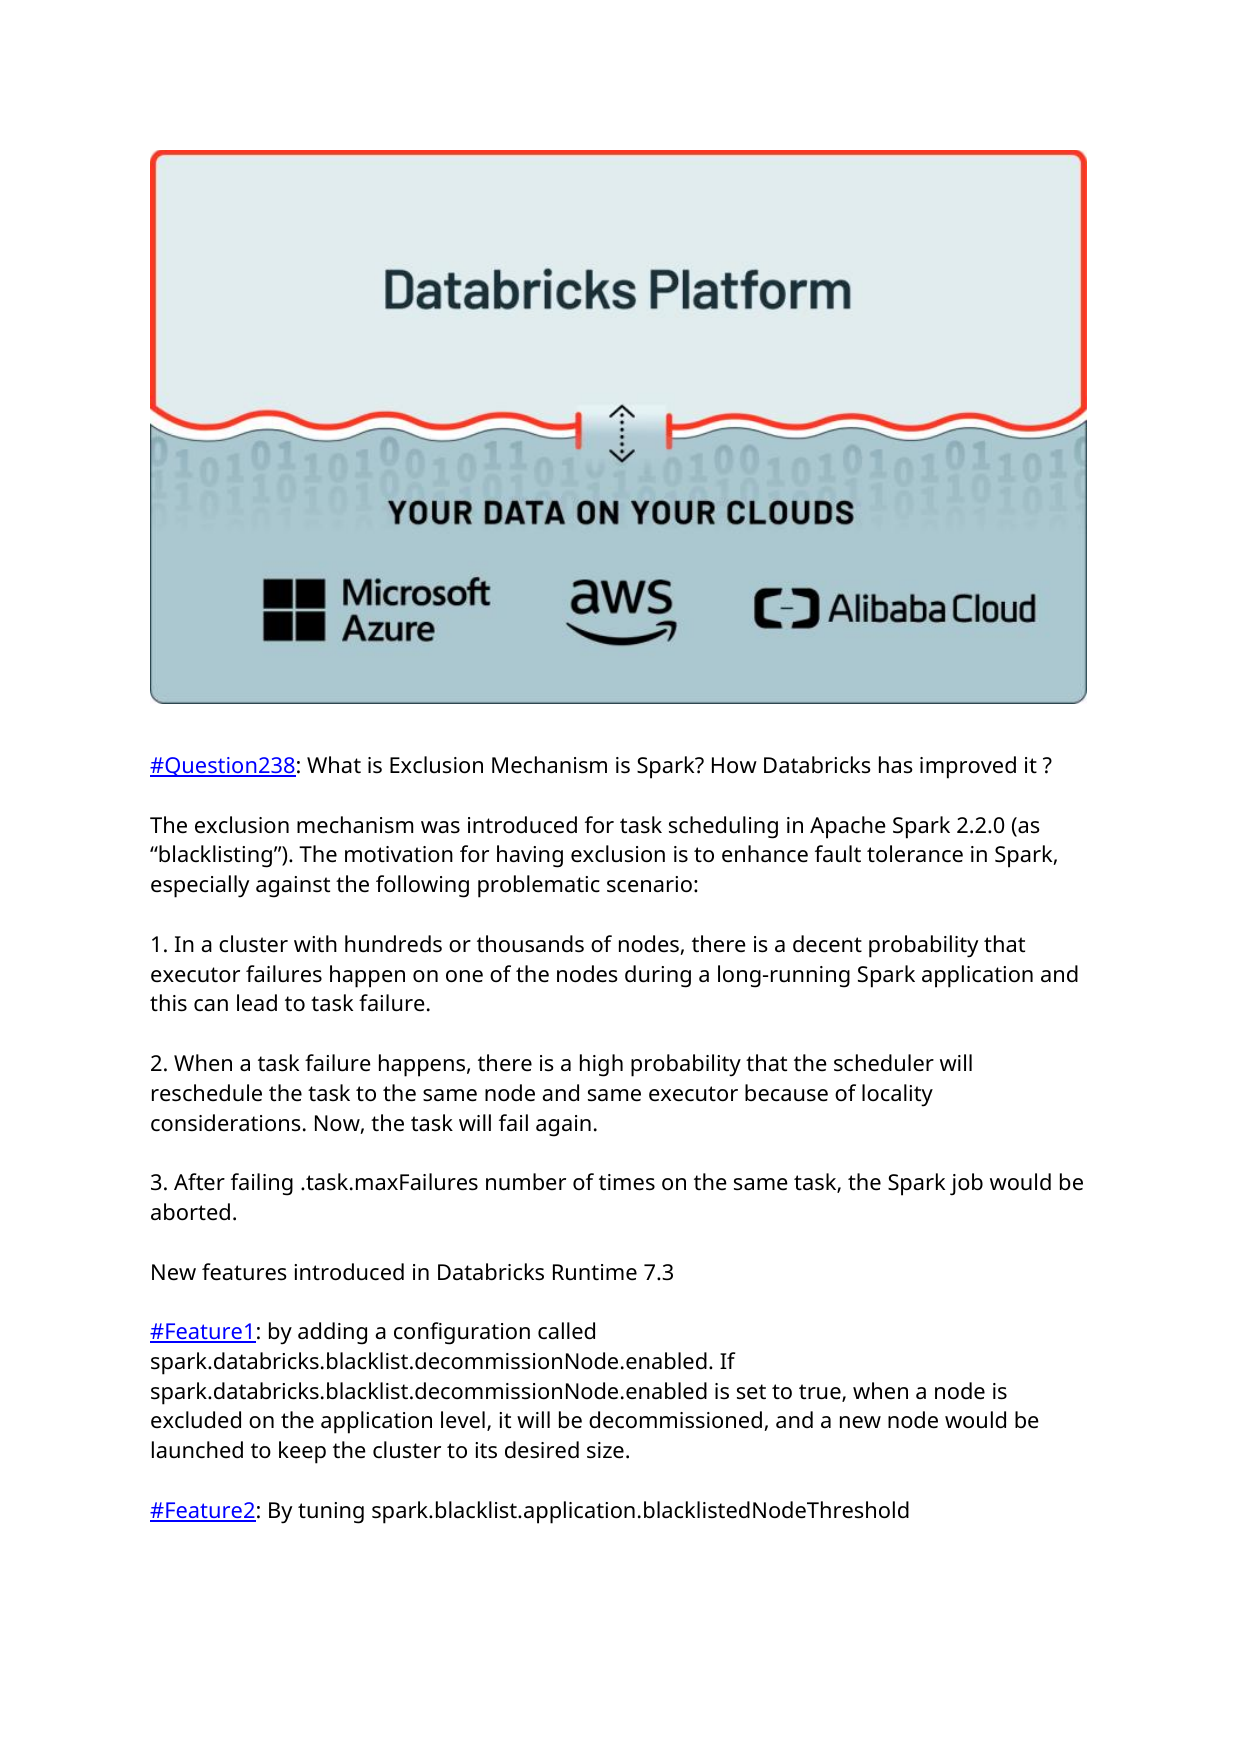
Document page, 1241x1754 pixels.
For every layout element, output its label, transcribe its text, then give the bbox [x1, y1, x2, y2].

text #Question238: What is Exclusion Mechanism is Spark? How Databricks has improved it ? The exclusion mechanism was introduced for task scheduling in Apache Spark 2.2.0 (as “blacklisting”). The motivation for having exclusion is to enhance fault tolerance in Spark, especially against the following problematic scenario: 1. In a cluster with hundreds or thousands of nodes, there is a decent probability that executor failures happen on one of the nodes during a long-running Spark application and this can lead to task failure. 2. When a task failure happens, there is a high probability that the scheduler will reschedule the task to the same node and same executor because of locality considerations. Now, the task will fail again. 3. After failing .task.maxFailures number of times on the same task, the Spark job would be aborted. New features introduced in Databricks Runtime 7.3 #Feature1: by adding a configuration called spark.databricks.blacklist.decommissionNode.enabled. If spark.databricks.blacklist.decommissionNode.enabled is set to true, when a node is excluded on the application level, it will be decommissioned, and a new node would be launched to keep the cluster to its desired size. #Feature2: By tuning spark.blacklist.application.blacklistedNodeThreshold [150, 750, 1090, 1525]
picture [150, 150, 1087, 704]
